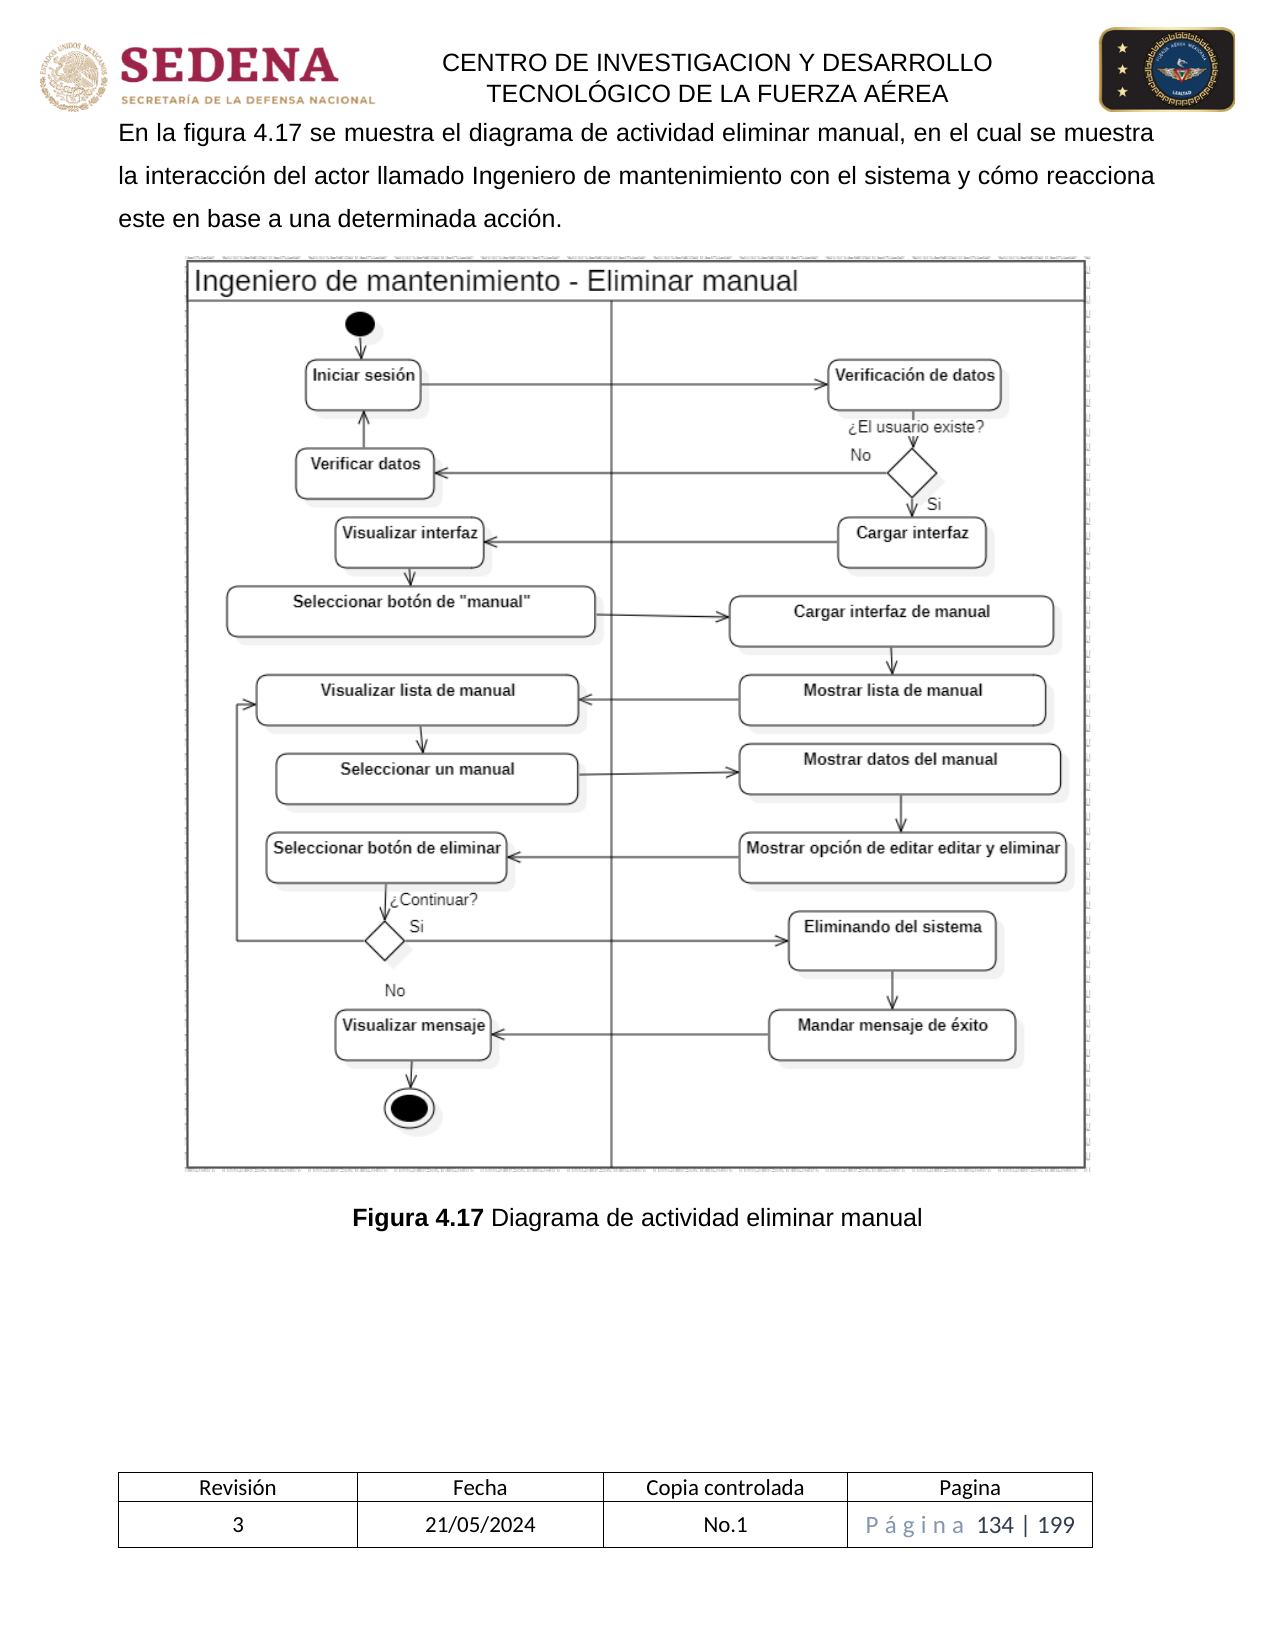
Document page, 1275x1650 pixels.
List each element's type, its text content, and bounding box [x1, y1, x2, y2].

picture [39, 27, 1236, 112]
picture [184, 256, 1091, 1172]
text En la figura 4.17 se muestra el diagrama de actividad eliminar manual, en el cual se muestra la interacción del actor llamado Ingeniero de mantenimiento con el sistema y cómo reacciona este en base a una determinada acción. [118, 118, 1157, 233]
